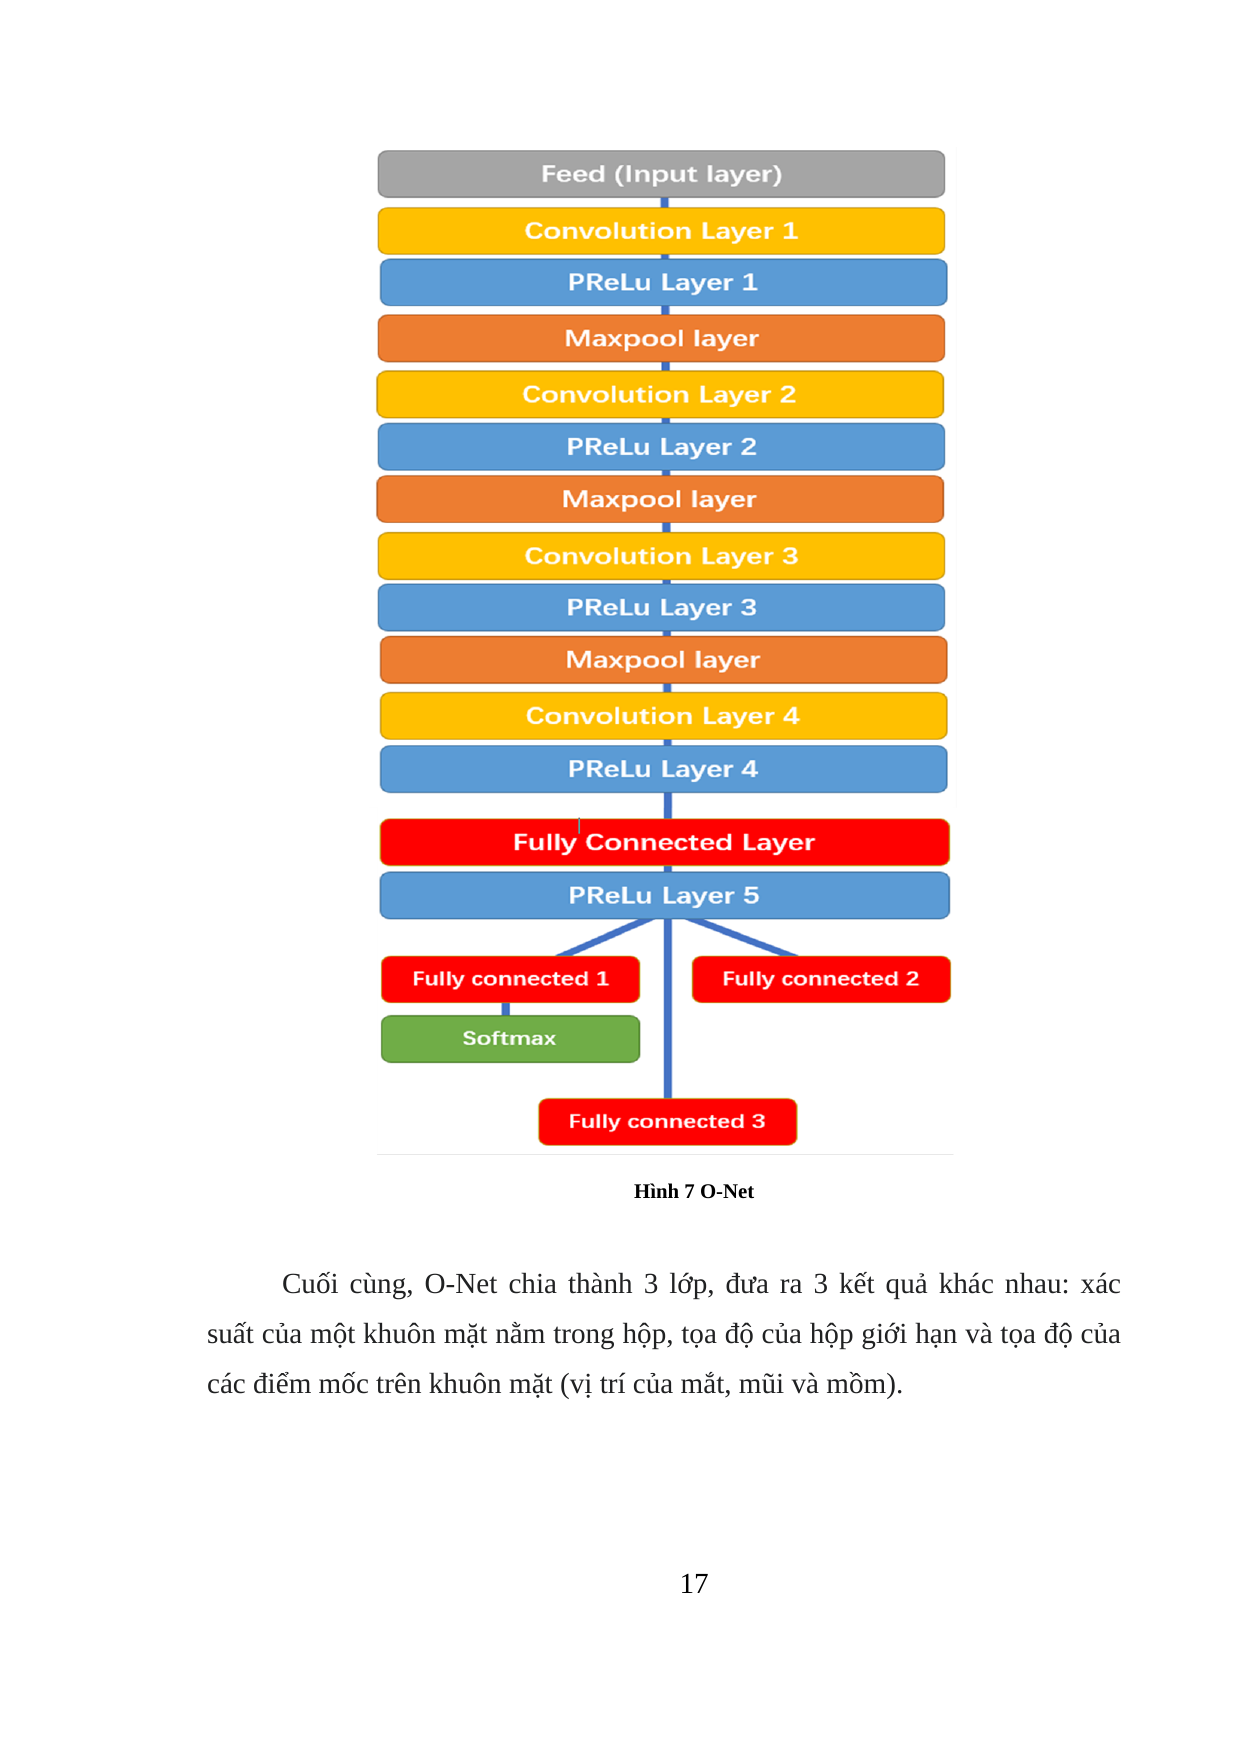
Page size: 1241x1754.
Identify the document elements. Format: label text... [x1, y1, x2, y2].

text Cuối cùng, O-Net chia thành 3 lớp, đưa ra 3 kết quả khác nhau: xác suất của một khuôn mặt nằm trong hộp, tọa độ của hộp giới hạn và tọa độ của các điểm mốc trên khuôn mặt (vị trí của mắt, mũi và mồm). [207, 1266, 1122, 1316]
text Cuối cùng, O-Net chia thành 3 lớp, đưa ra 3 kết quả khác nhau: xác suất của một khuôn mặt nằm trong hộp, tọa độ của hộp giới hạn và tọa độ của các điểm mốc trên khuôn mặt (vị trí của mắt, mũi và mồm). [207, 1350, 1122, 1400]
picture [369, 147, 960, 1158]
